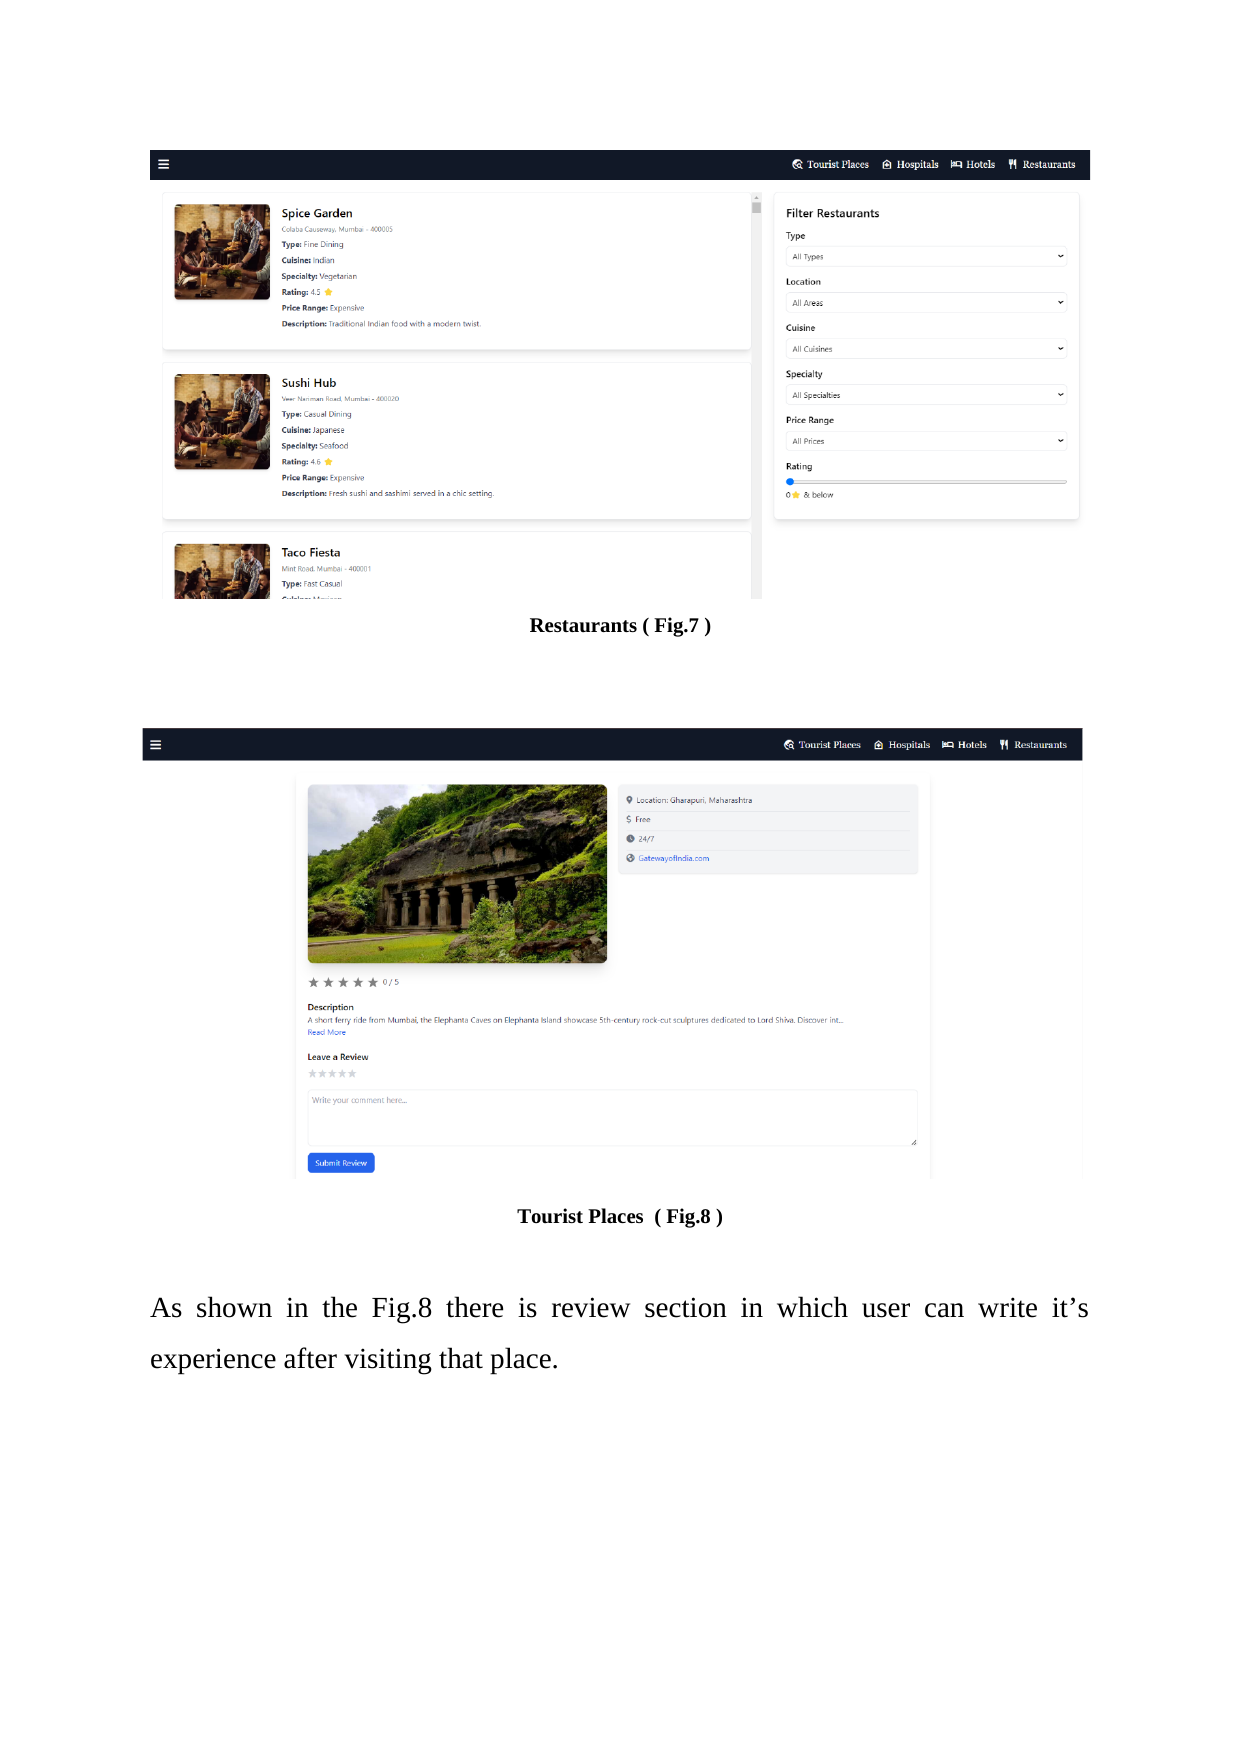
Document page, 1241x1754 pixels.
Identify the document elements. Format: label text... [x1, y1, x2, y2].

picture [150, 150, 1091, 599]
text Restaurants ( Fig.7 ) [150, 613, 1090, 637]
picture [142, 728, 1083, 1179]
text As shown in the Fig.8 there is review section in which user can write it’s experience after visiting that place. [150, 1290, 1090, 1374]
